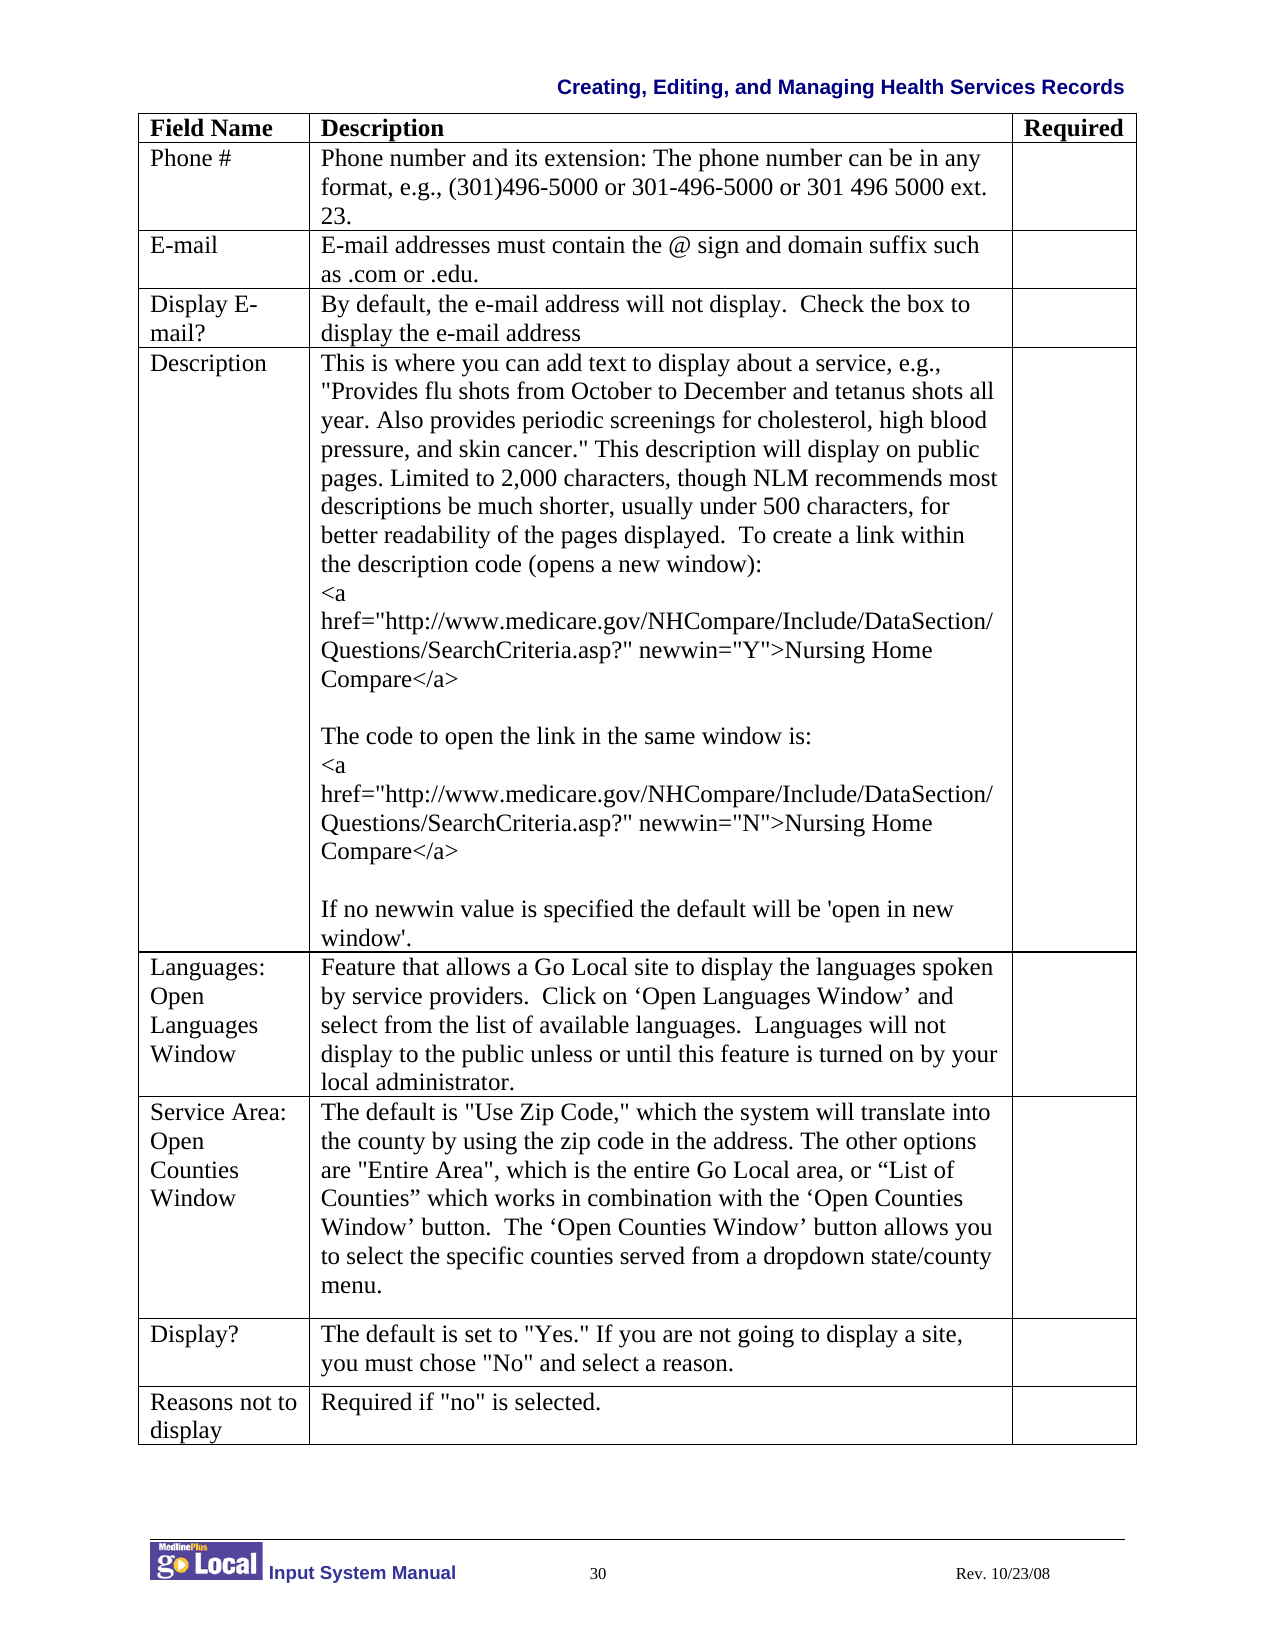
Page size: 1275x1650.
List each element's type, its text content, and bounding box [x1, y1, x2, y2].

table_cell Phone number and its extension: The phone number can be in any format, e.g., (301)496-5000 or 301-496-5000 or 301 496 5000 ext. 23. [310, 143, 1012, 229]
table_cell [1013, 348, 1136, 951]
table_header Field Name [139, 114, 309, 142]
table_cell E-mail addresses must contain the @ sign and domain suffix such as .com or .edu. [310, 231, 1012, 288]
table_cell By default, the e-mail address will not display. Check the box to display the e-mail address [310, 289, 1012, 347]
table_cell [1013, 143, 1136, 229]
table_cell Feature that allows a Go Local site to display the languages spoken by service providers. Click on ‘Open Languages Window’ and select from the list of available languages. Languages will not display to the public unless or until this feature is turned on by your local administrator. [310, 953, 1012, 1096]
table_cell [1013, 231, 1136, 288]
table_cell [1013, 1097, 1136, 1318]
table_cell Languages: Open Languages Window [139, 953, 309, 1096]
table_cell The default is "Use Zip Code," which the system will translate into the county by using the zip code in the address. The other options are "Entire Area", which is the entire Go Local area, or “List of Counties” which works in combination with the ‘Open Counties Window’ button. The ‘Open Counties Window’ button allows you to select the specific counties served from a dropdown state/county menu. [310, 1097, 1012, 1318]
table_cell Phone # [139, 143, 309, 229]
table_cell [1013, 1319, 1136, 1386]
table_cell The default is set to "Yes." If you are not going to display a site, you must chose "No" and select a reason. [310, 1319, 1012, 1386]
table_cell E-mail [139, 231, 309, 288]
table_cell Description [139, 348, 309, 951]
table_header Description [310, 114, 1012, 142]
table_header Required [1013, 114, 1136, 142]
table_cell Display E-mail? [139, 289, 309, 347]
table_cell Service Area: Open Counties Window [139, 1097, 309, 1318]
table_cell Display? [139, 1319, 309, 1386]
table_cell Reasons not to display [139, 1387, 309, 1444]
table_cell [1013, 289, 1136, 347]
table_cell [1013, 1387, 1136, 1444]
table_cell Required if "no" is selected. [310, 1387, 1012, 1444]
table_cell [1013, 953, 1136, 1096]
table_cell This is where you can add text to display about a service, e.g., "Provides flu shots from October to December and tetanus shots all year. Also provides periodic screenings for cholesterol, high blood pressure, and skin cancer." This description will display on public pages. Limited to 2,000 characters, though NLM recommends most descriptions be much shorter, usually under 500 characters, for better readability of the pages displayed. To create a link within the description code (opens a new window): <a href="http://www.medicare.gov/NHCompare/Include/DataSection/Questions/SearchCriteria.asp?" newwin="Y">Nursing Home Compare</a> The code to open the link in the same window is: <a href="http://www.medicare.gov/NHCompare/Include/DataSection/Questions/SearchCriteria.asp?" newwin="N">Nursing Home Compare</a> If no newwin value is specified the default will be 'open in new window'. [310, 348, 1012, 951]
picture [150, 1542, 263, 1580]
